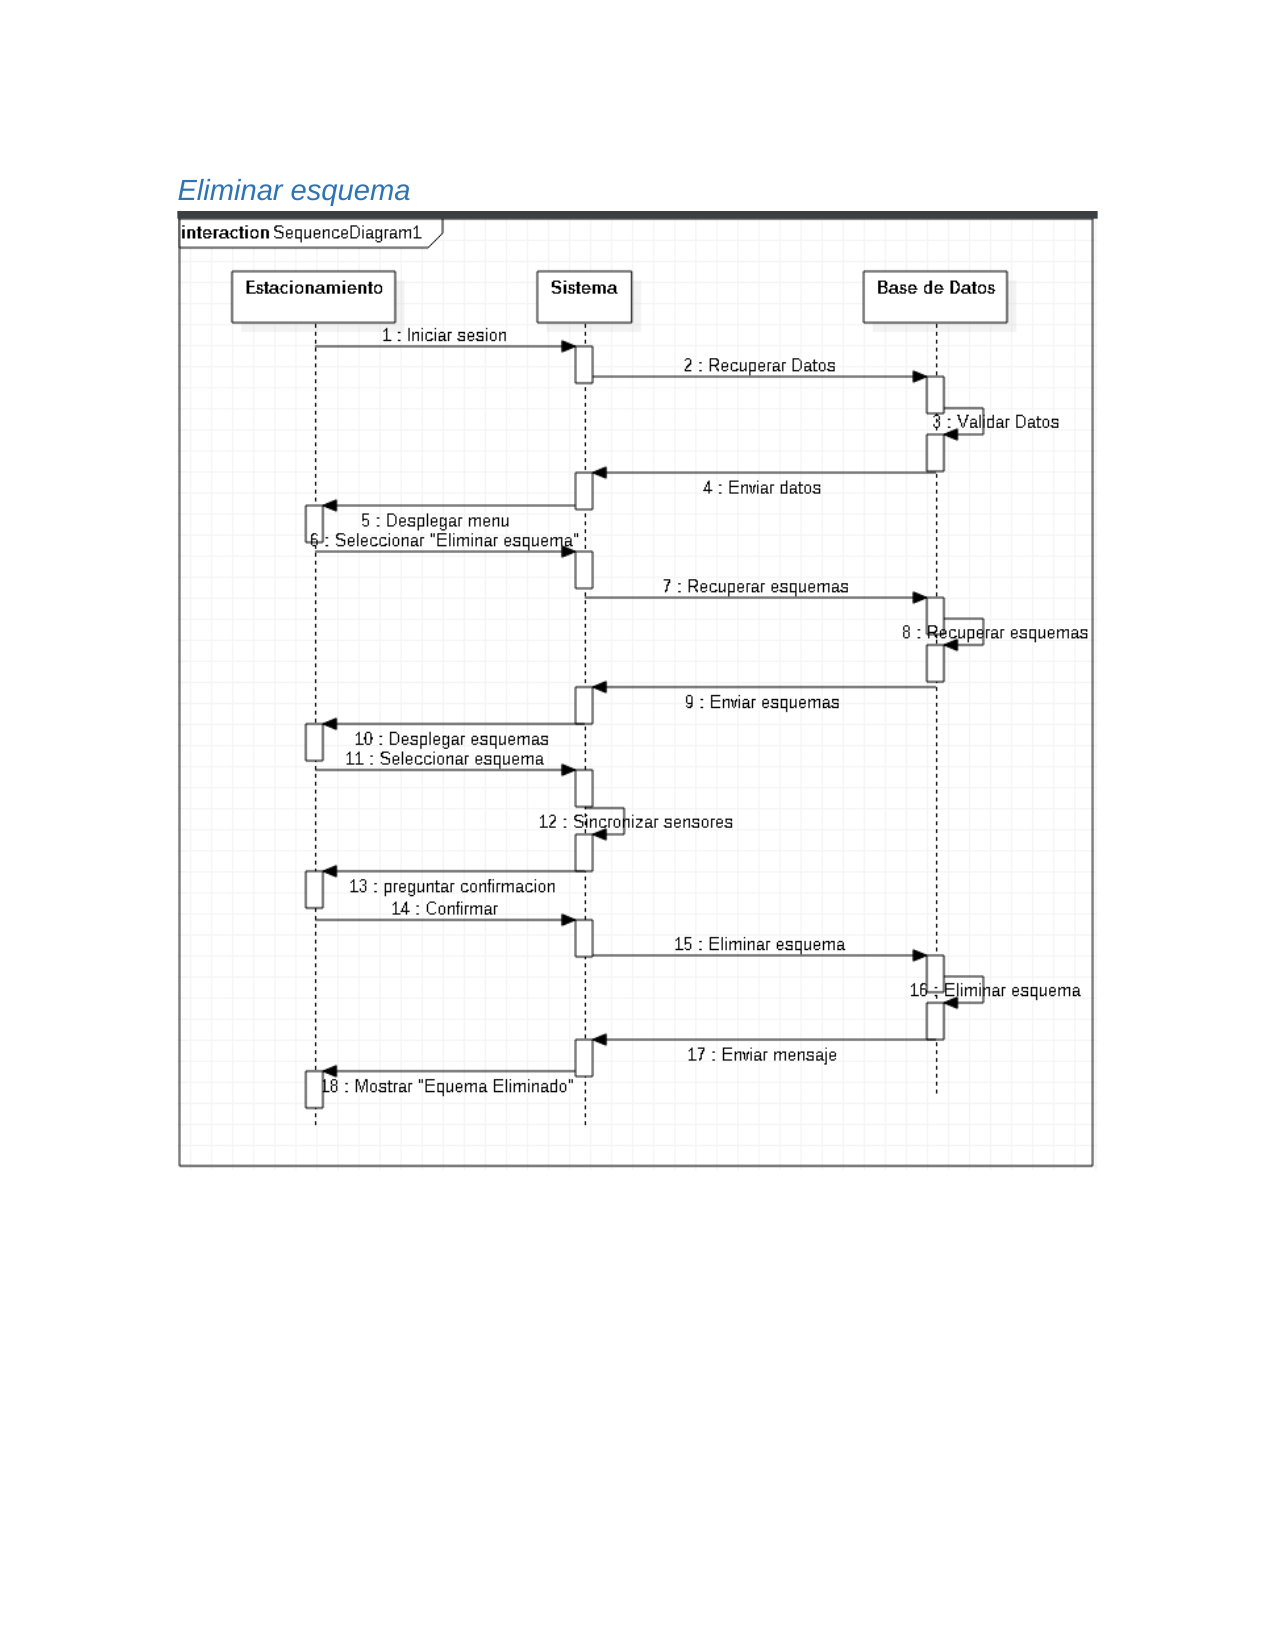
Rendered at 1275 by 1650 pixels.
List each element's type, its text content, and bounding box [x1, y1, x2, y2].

text Eliminar esquema [177, 173, 1098, 211]
picture [177, 211, 1098, 1170]
